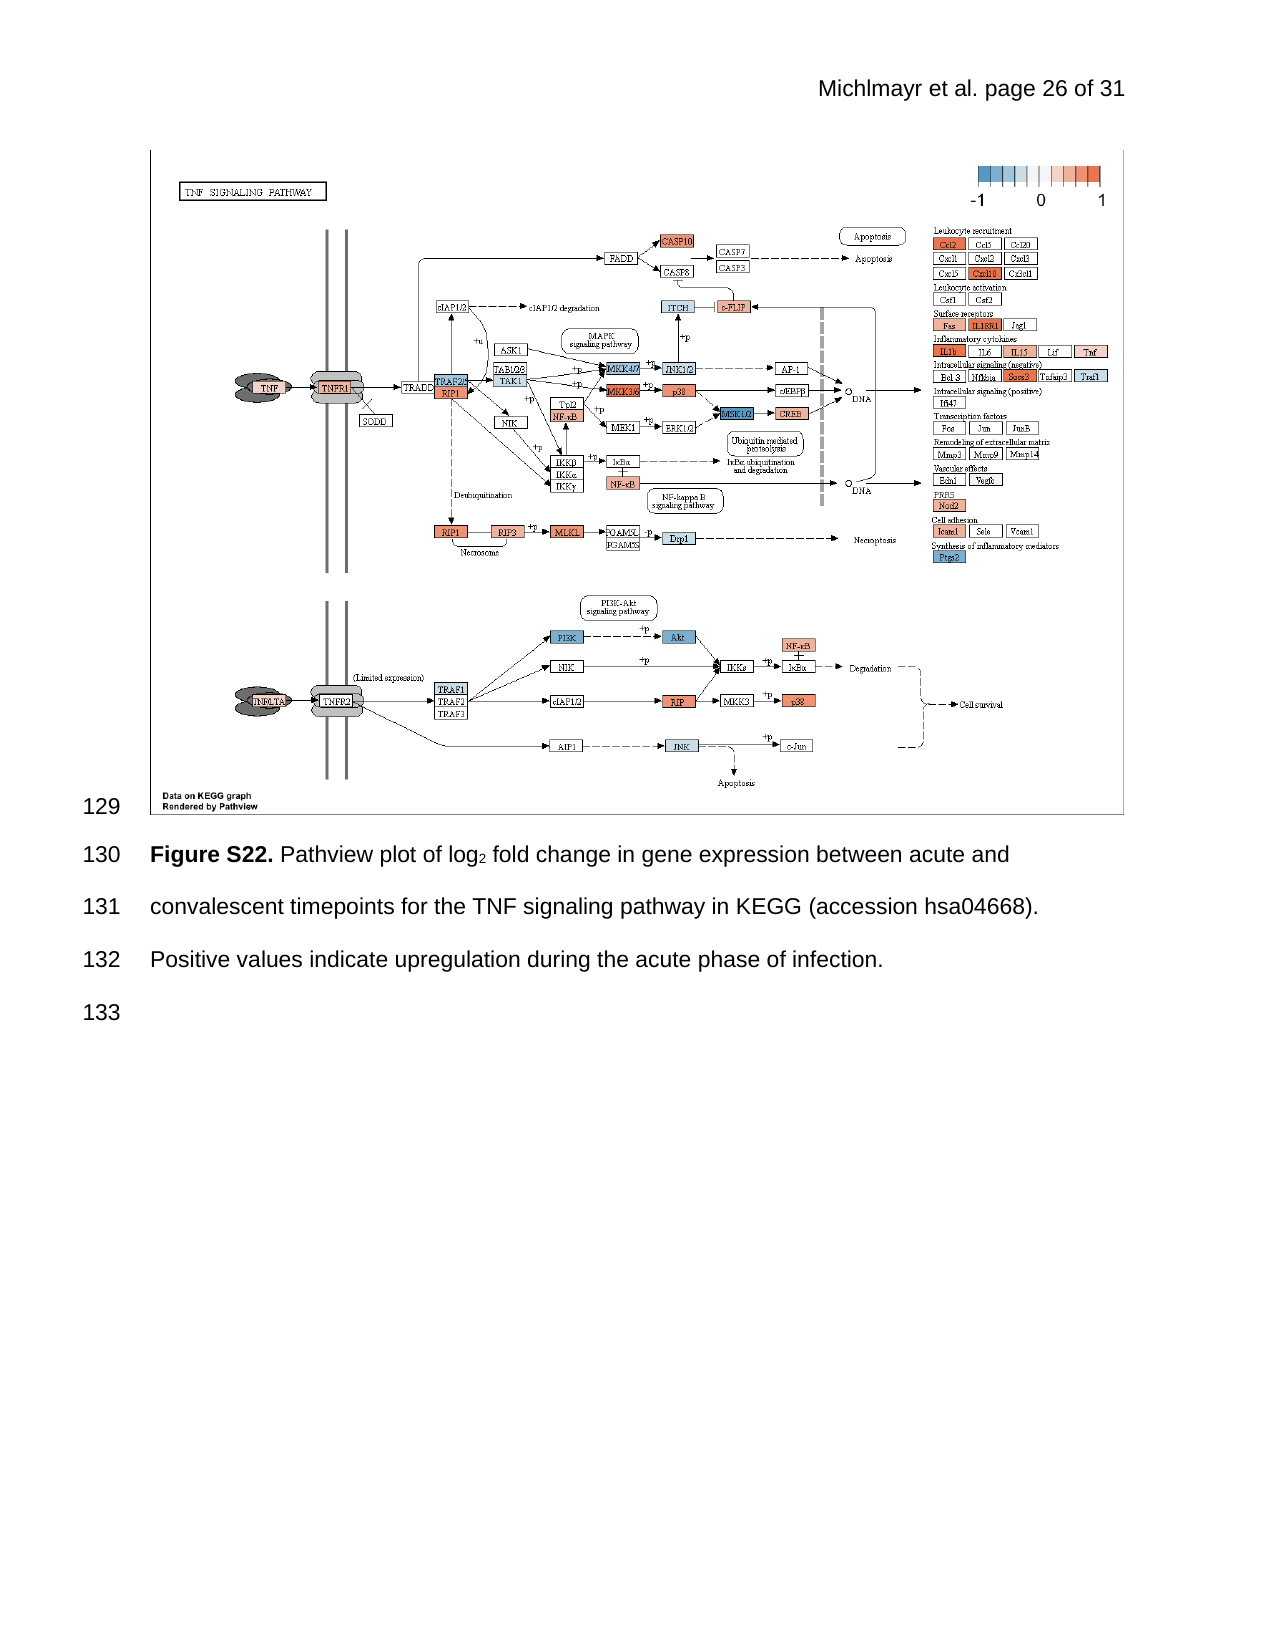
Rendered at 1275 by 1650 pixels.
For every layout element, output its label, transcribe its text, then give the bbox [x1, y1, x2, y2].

picture [150, 150, 1124, 815]
text Figure S22. Pathview plot of log2 fold change in gene expression between acute and convalescent timepoints for the TNF signaling pathway in KEGG (accession hsa04668). Positive values indicate upregulation during the acute phase of infection. [150, 841, 1125, 972]
